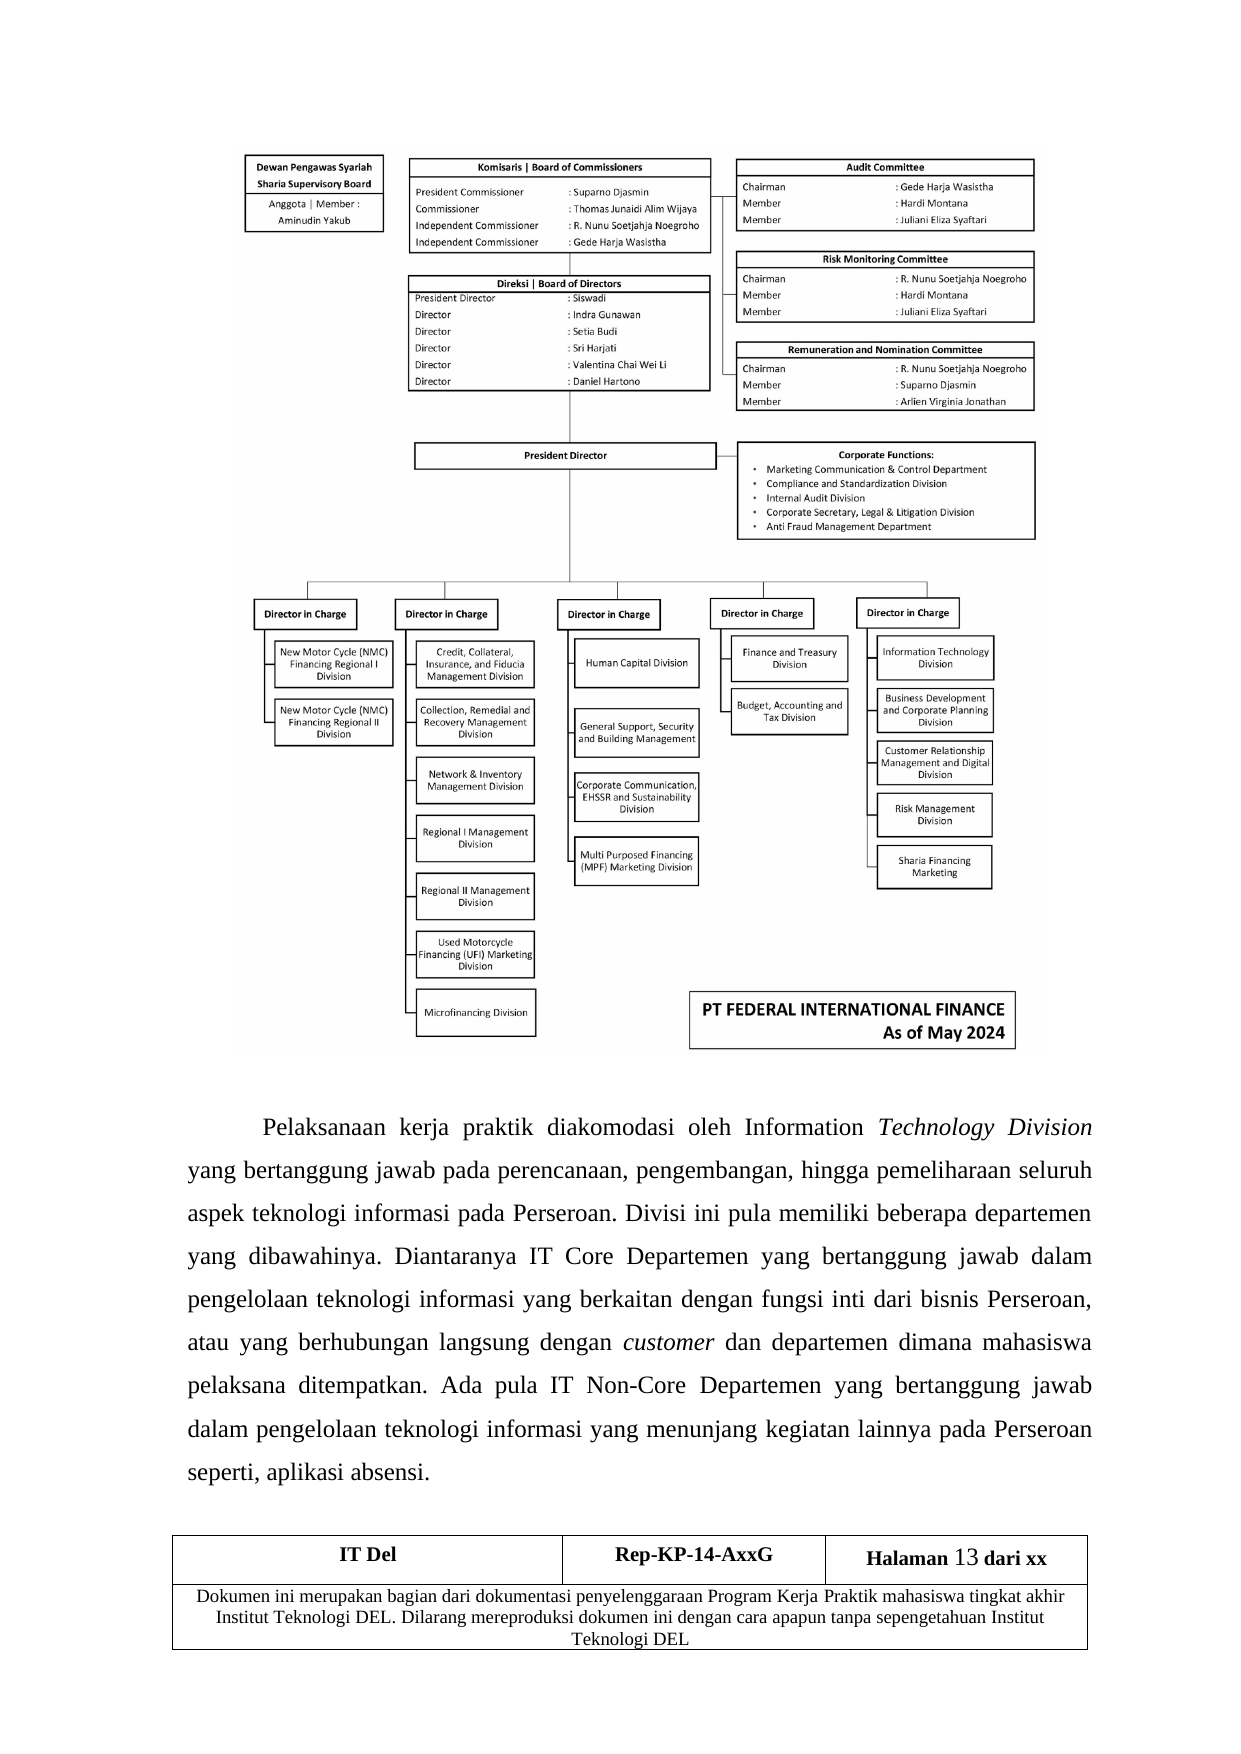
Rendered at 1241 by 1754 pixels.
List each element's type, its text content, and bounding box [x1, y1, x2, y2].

text Pelaksanaan kerja praktik diakomodasi oleh Information Technology Division yang bertanggung jawab pada perencanaan, pengembangan, hingga pemeliharaan seluruh aspek teknologi informasi pada Perseroan. Divisi ini pula memiliki beberapa departemen yang dibawahinya. Diantaranya IT Core Departemen yang bertanggung jawab dalam pengelolaan teknologi informasi yang berkaitan dengan fungsi inti dari bisnis Perseroan, atau yang berhubungan langsung dengan customer dan departemen dimana mahasiswa pelaksana ditempatkan. Ada pula IT Non-Core Departemen yang bertanggung jawab dalam pengelolaan teknologi informasi yang menunjang kegiatan lainnya pada Perseroan seperti, aplikasi absensi. [187, 1112, 1092, 1486]
picture [237, 147, 1043, 1055]
